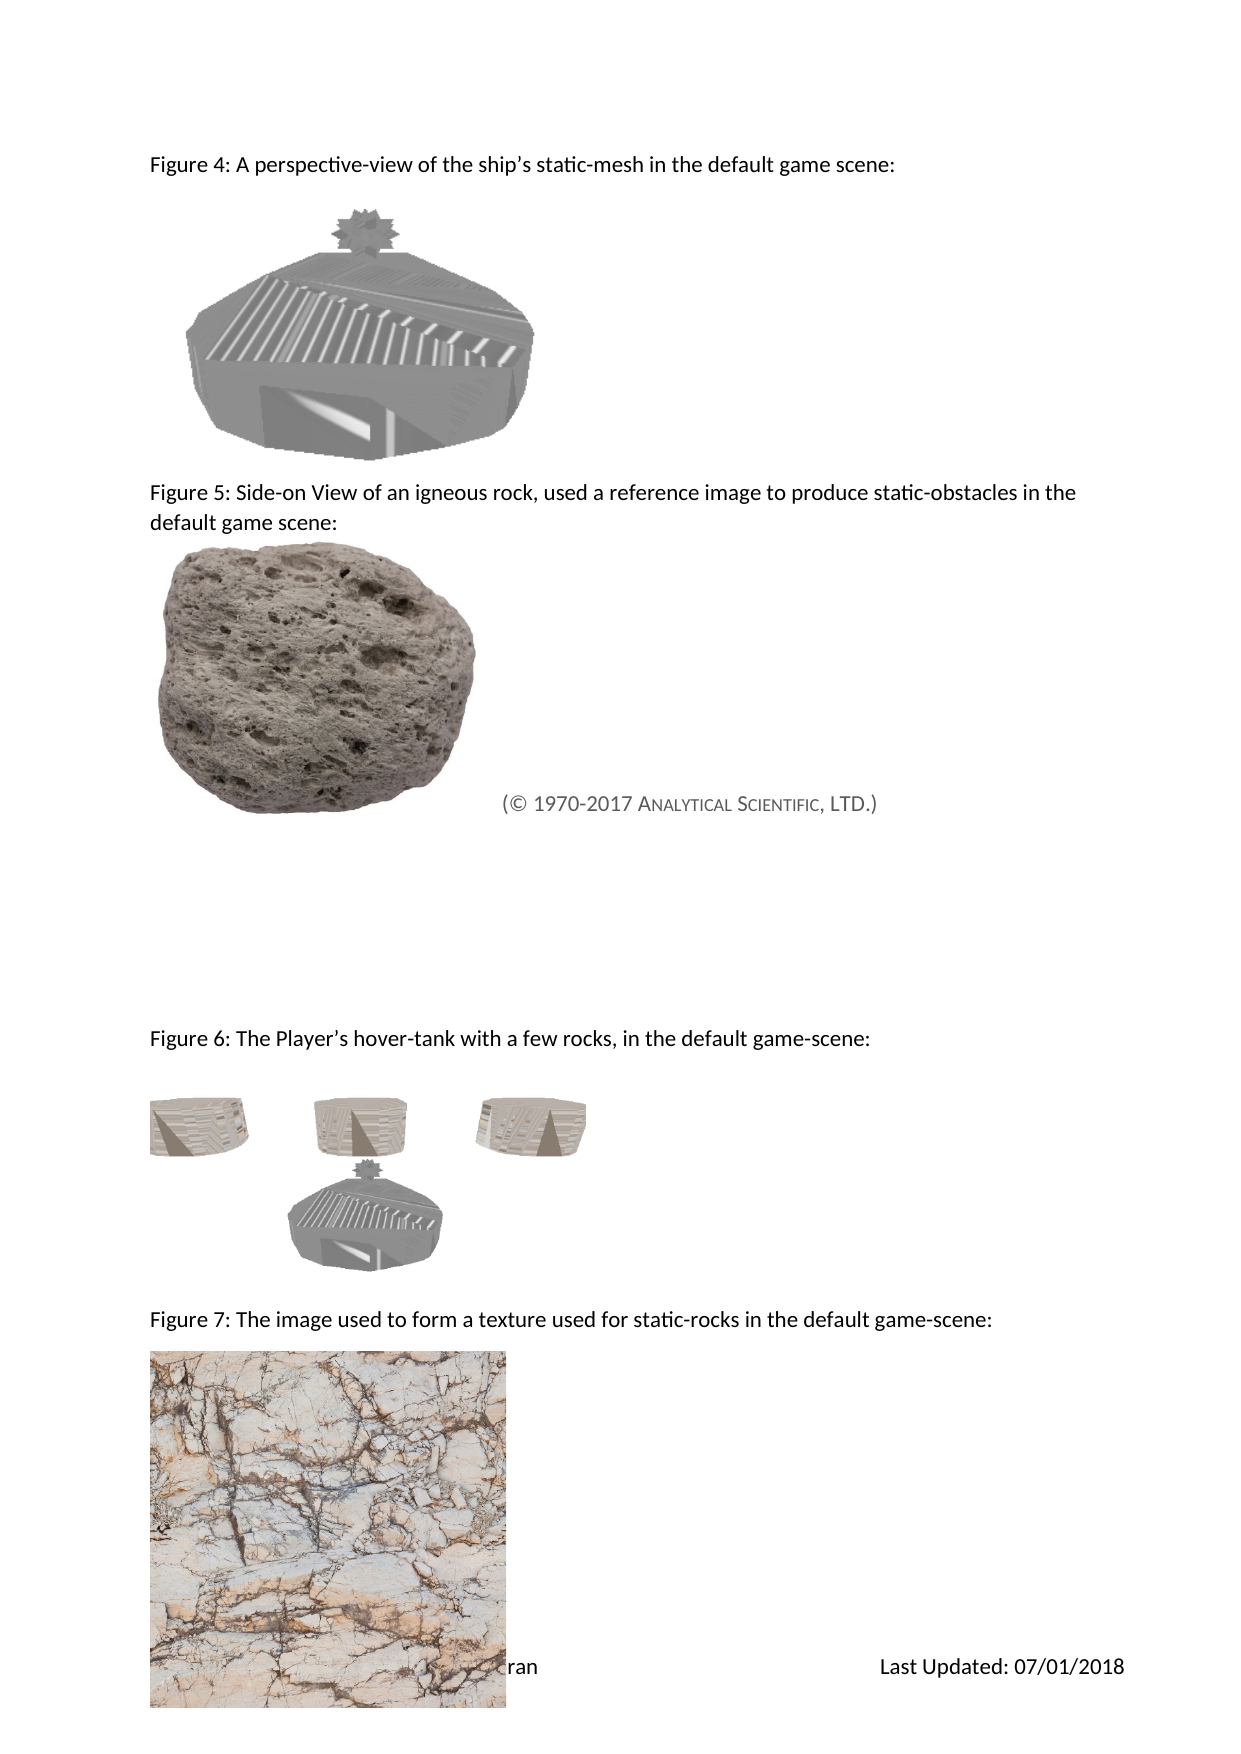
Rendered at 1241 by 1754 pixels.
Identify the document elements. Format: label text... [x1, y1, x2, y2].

picture [150, 1072, 586, 1280]
text Figure 7: The image used to form a texture used for static-rocks in the default game-scene: [150, 1305, 1090, 1333]
text (© 1970-2017 Analytical Scientific, LTD.) [483, 789, 1090, 818]
picture [150, 198, 568, 473]
text Figure 5: Side-on View of an igneous rock, used a reference image to produce static-obstacles in the default game scene: [150, 478, 1090, 536]
text Figure 4: A perspective-view of the ship’s static-mesh in the default game scene: [150, 150, 1090, 178]
picture [150, 537, 483, 821]
text Figure 6: The Player’s hover-tank with a few rocks, in the default game-scene: [150, 1024, 1090, 1052]
picture [150, 1351, 507, 1708]
